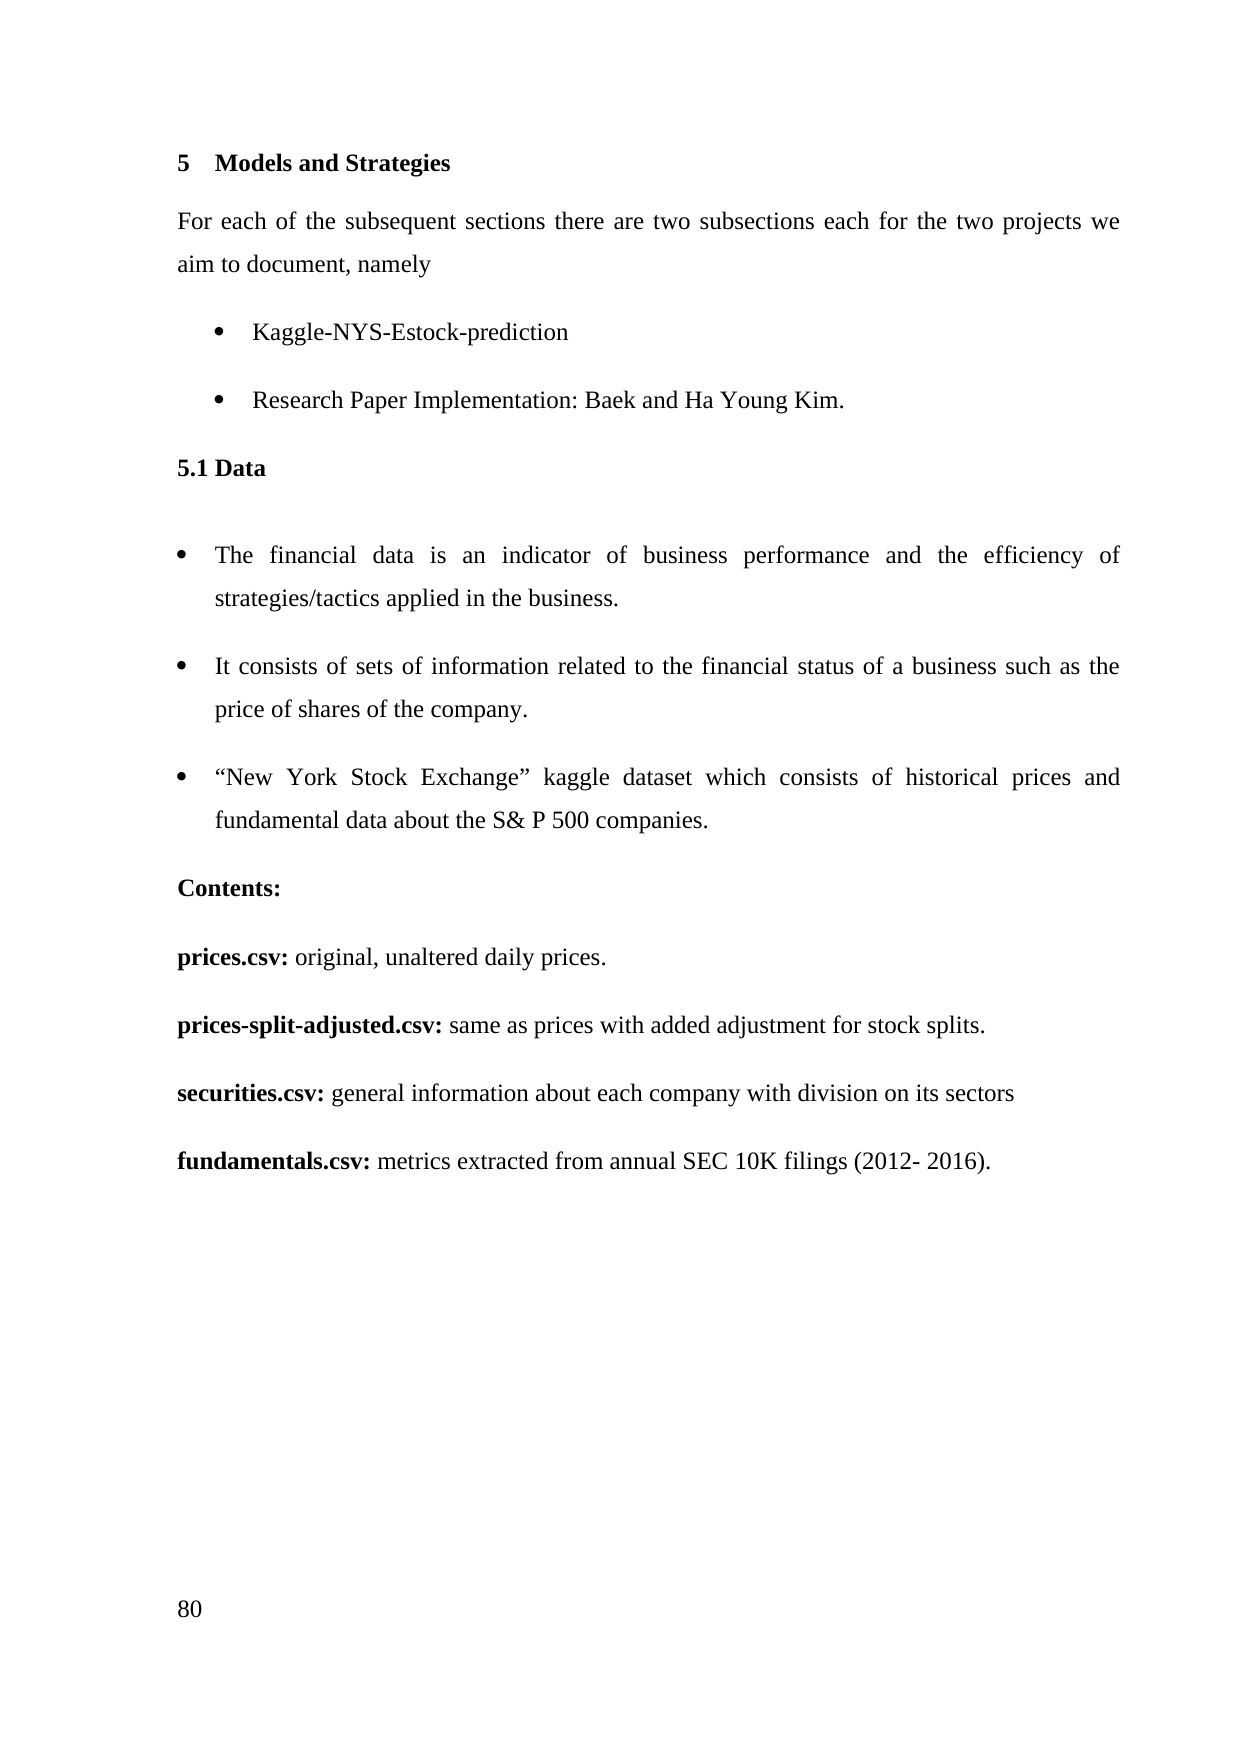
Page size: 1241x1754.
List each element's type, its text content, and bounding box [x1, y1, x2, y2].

subtitle Data [177, 453, 1122, 482]
list Research Paper Implementation: Baek and Ha Young Kim. [214, 385, 1122, 414]
text prices.csv: original, unaltered daily prices. [177, 942, 1122, 970]
list “New York Stock Exchange” kaggle dataset which consists of historical prices and fundamental data about the S& P 500 companies. [177, 762, 1122, 834]
list It consists of sets of information related to the financial status of a business such as the price of shares of the company. [177, 651, 1122, 723]
text Contents: [177, 873, 1122, 902]
text securities.csv: general information about each company with division on its sectors [177, 1078, 1122, 1107]
list Kaggle-NYS-Estock-prediction [214, 317, 1122, 346]
text For each of the subsequent sections there are two subsections each for the two projects we aim to document, namely [177, 206, 1122, 278]
text prices-split-adjusted.csv: same as prices with added adjustment for stock splits. [177, 1010, 1122, 1038]
text fundamentals.csv: metrics extracted from annual SEC 10K filings (2012- 2016). [177, 1146, 1122, 1175]
list The financial data is an indicator of business performance and the efficiency of strategies/tactics applied in the business. [177, 540, 1122, 612]
subtitle Models and Strategies [177, 148, 1122, 177]
